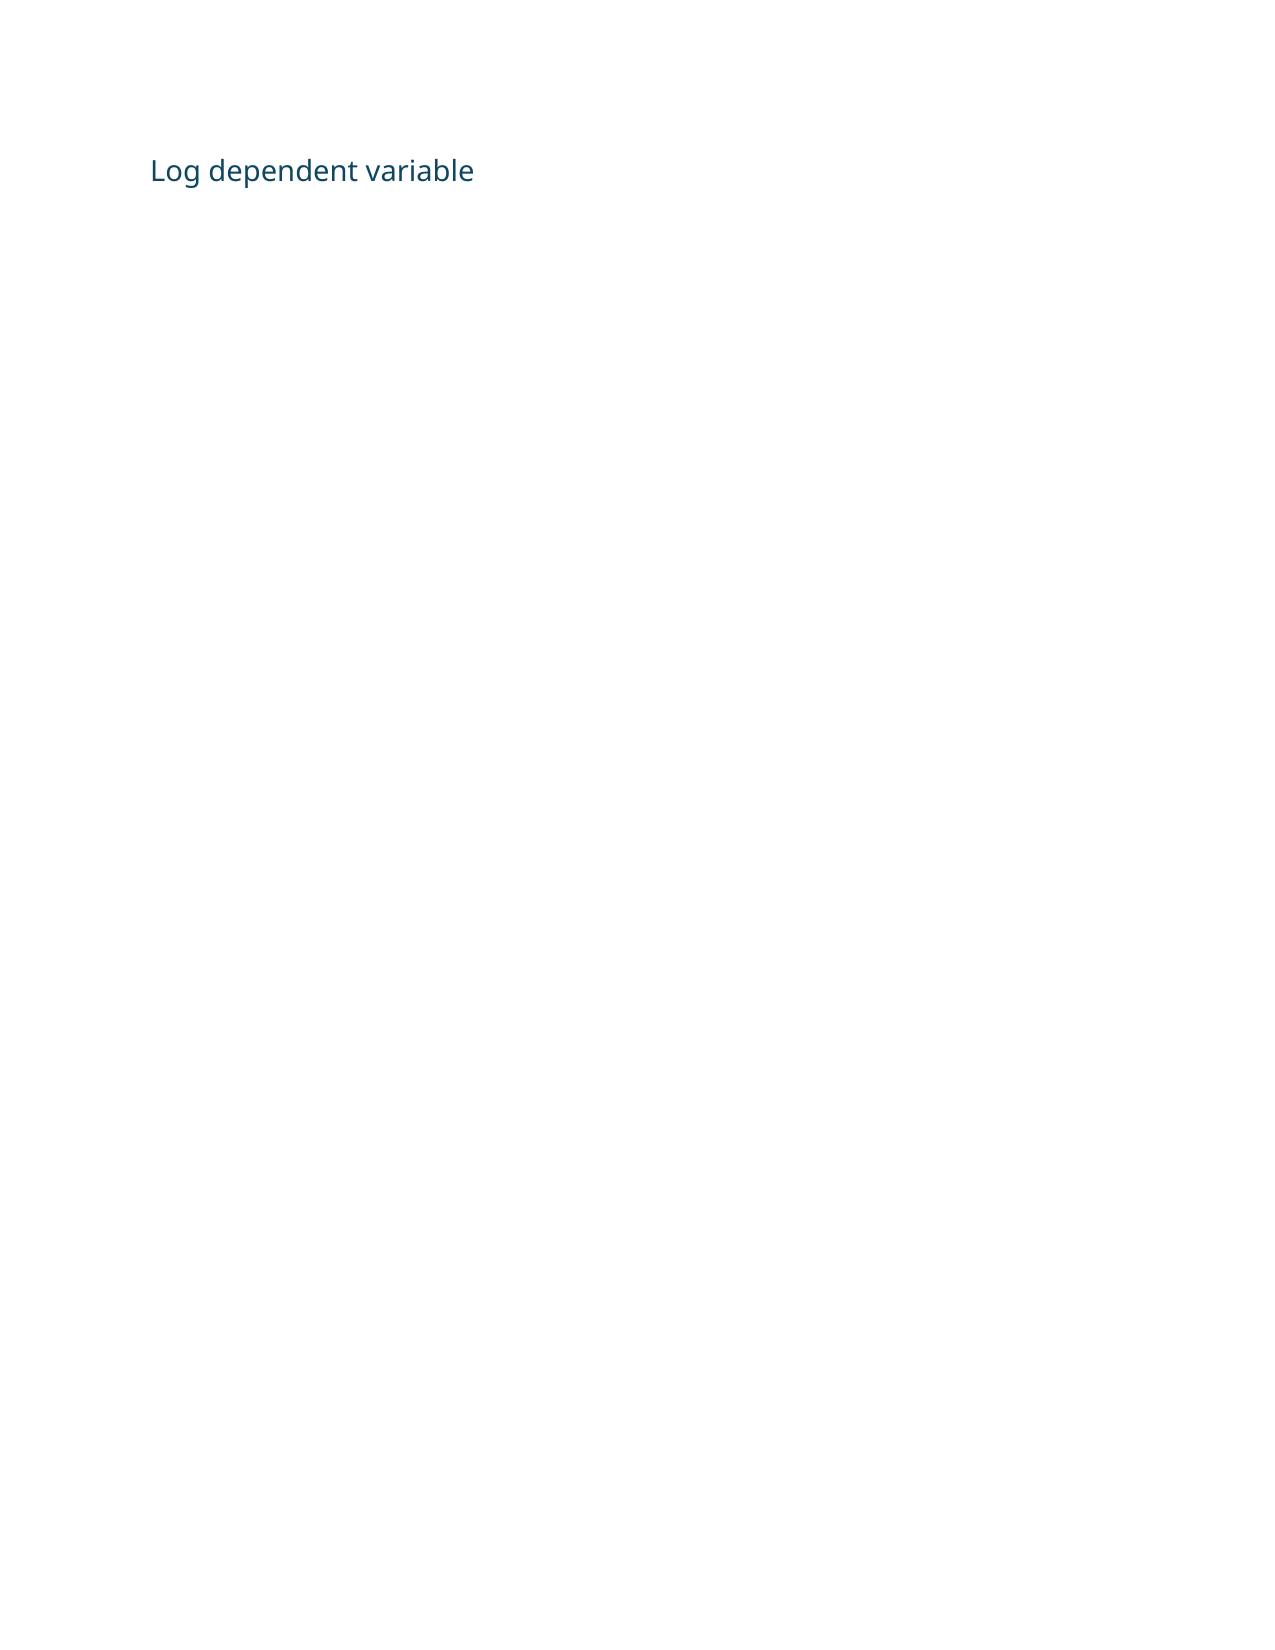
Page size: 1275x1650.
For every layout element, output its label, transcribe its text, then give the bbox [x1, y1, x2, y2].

subtitle Log dependent variable [150, 150, 1125, 190]
